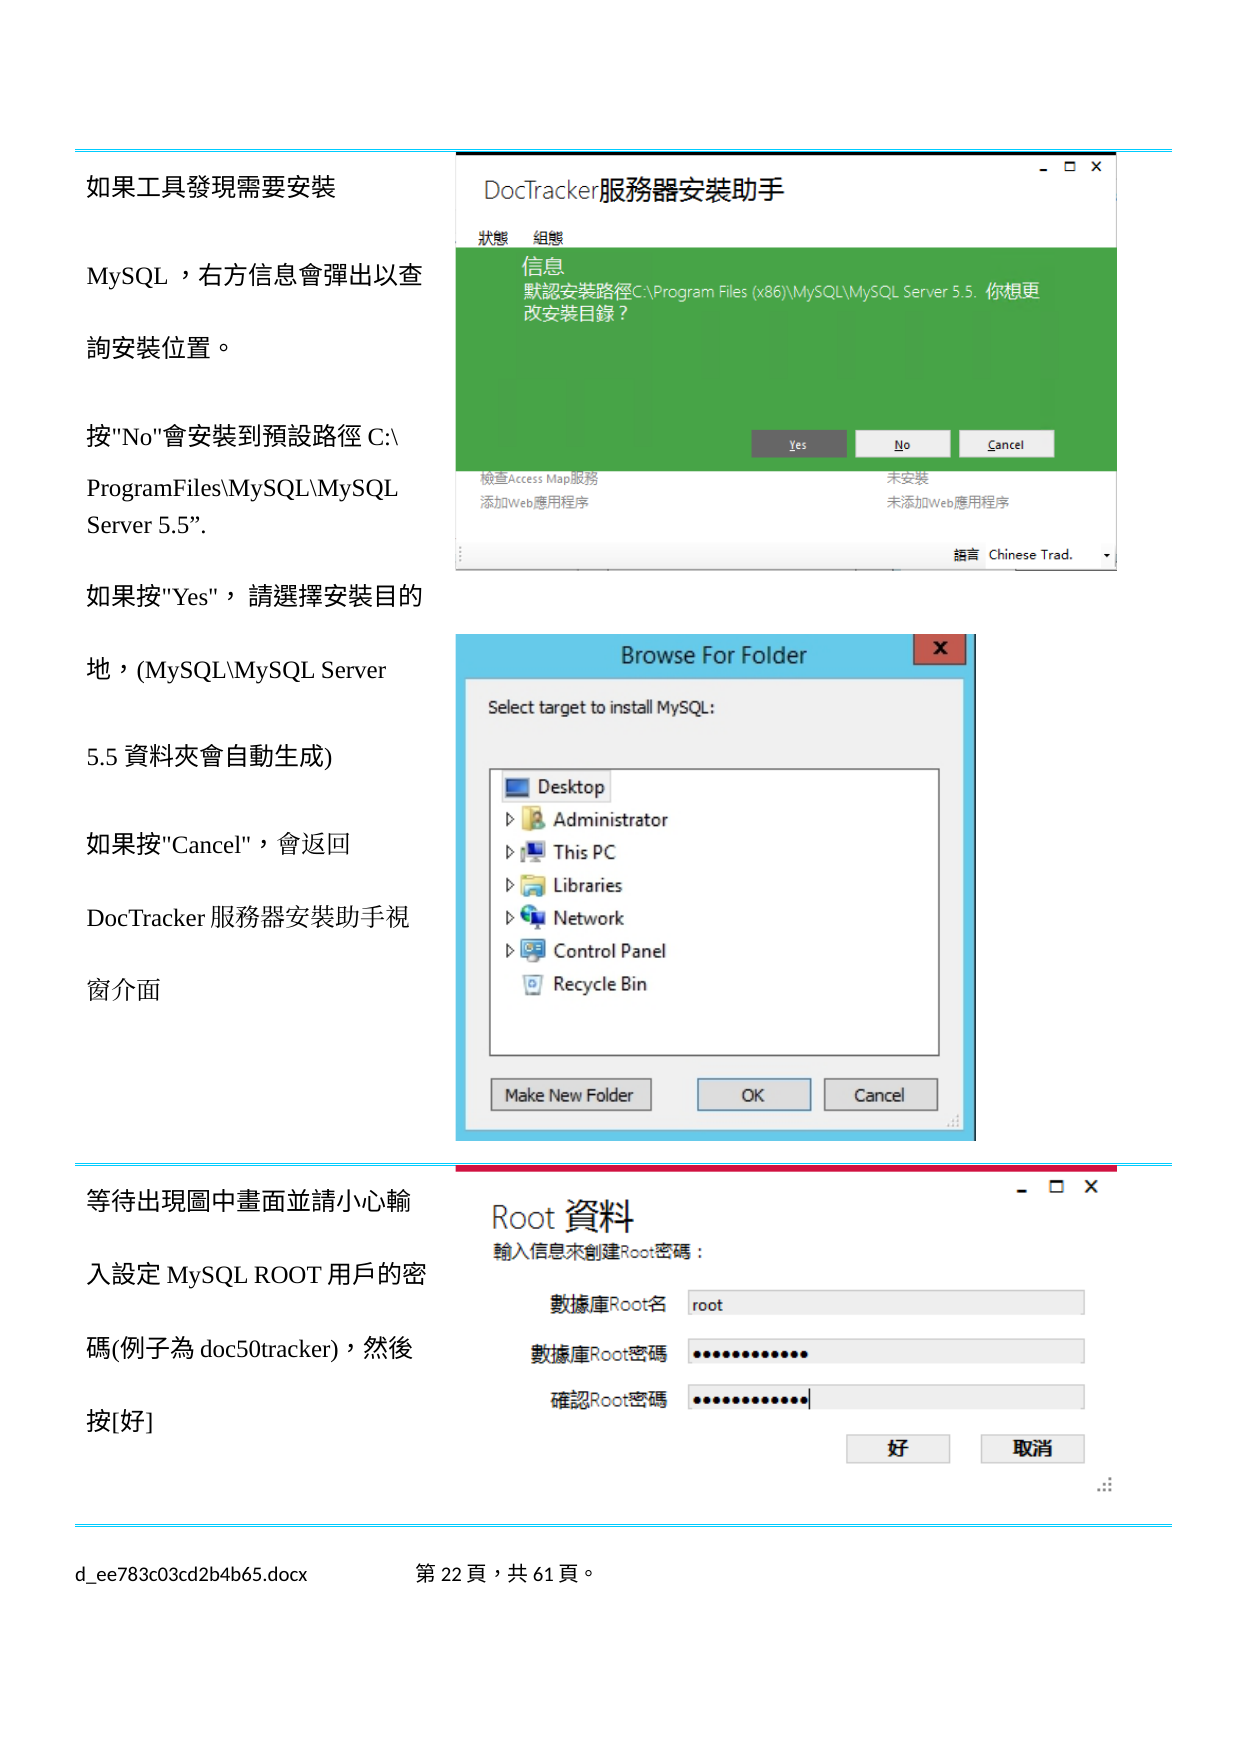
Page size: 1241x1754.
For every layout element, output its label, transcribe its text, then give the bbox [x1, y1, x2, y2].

picture [455, 634, 976, 1141]
table_header 如果工具發現需要安裝 MySQL ，右方信息會彈出以查詢安裝位置。 按"No"會安裝到預設路徑C:\ProgramFiles\MySQL\MySQL Server 5.5”. 如果按"Yes"， 請選擇安裝目的地，(MySQL\MySQL Server 5.5 資料夾會自動生成) 如果按"Cancel"，會返回DocTracker服務器安裝助手視窗介面 [75, 152, 444, 1162]
table_cell [444, 1166, 1172, 1524]
table_header [444, 152, 1172, 1162]
picture [455, 153, 1117, 571]
picture [455, 1165, 1117, 1497]
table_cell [75, 1166, 444, 1524]
